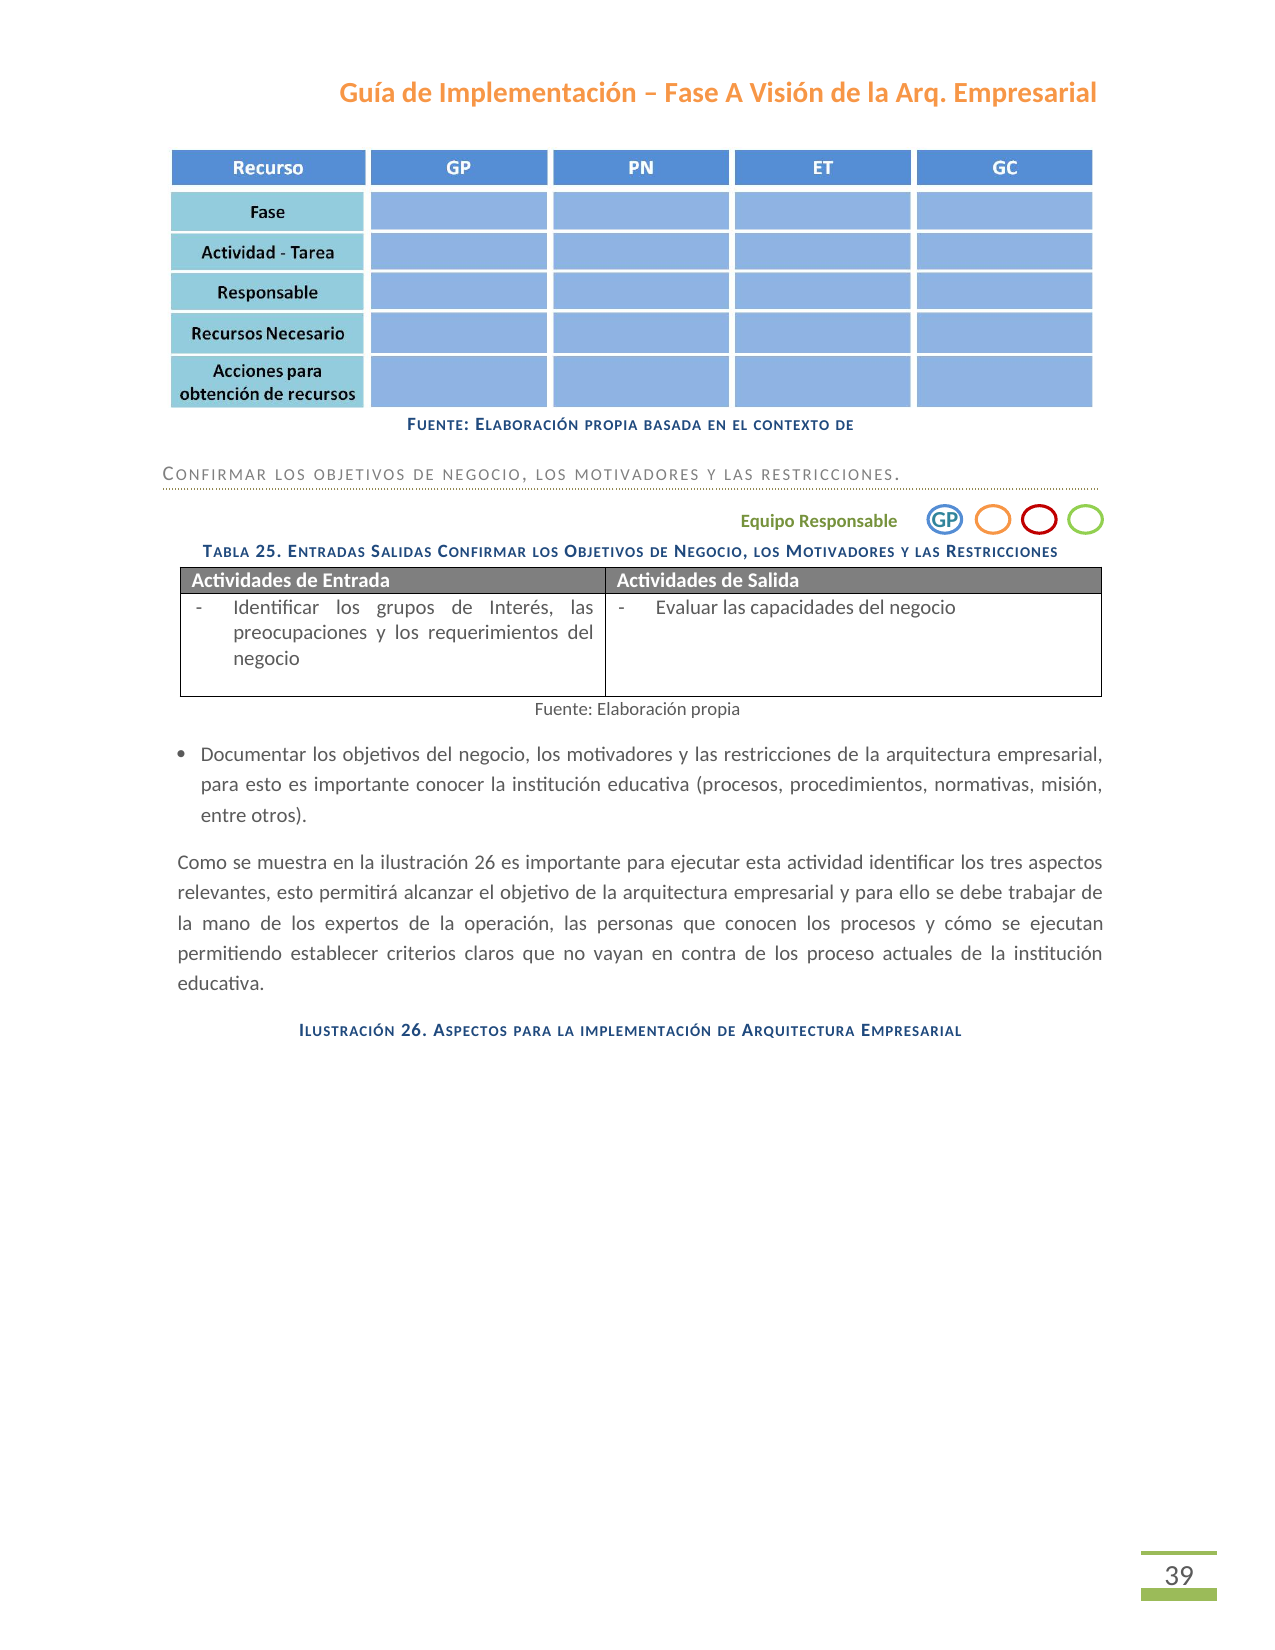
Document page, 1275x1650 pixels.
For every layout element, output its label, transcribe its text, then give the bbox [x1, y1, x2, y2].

text Como se muestra en la ilustración 26 es importante para ejecutar esta actividad identificar los tres aspectos relevantes, esto permitirá alcanzar el objetivo de la arquitectura empresarial y para ello se debe trabajar de la mano de los expertos de la operación, las personas que conocen los procesos y cómo se ejecutan permitiendo establecer criterios claros que no vayan en contra de los proceso actuales de la institución educativa. [177, 849, 1105, 996]
text Equipo Responsable GP PN CT GC [162, 506, 936, 534]
picture [167, 147, 1093, 408]
text Tabla 25. Entradas Salidas Confirmar los Objetivos de Negocio, los Motivadores y las Restricciones [162, 539, 1098, 562]
table_header Actividades de Salida [606, 568, 1101, 593]
text Fuente: Elaboración propia [177, 697, 1098, 720]
table_cell Evaluar las capacidades del negocio [606, 594, 1101, 696]
table_header Actividades de Entrada [181, 568, 605, 593]
subtitle Confirmar los objetivos de negocio, los motivadores y las restricciones. [162, 461, 1098, 490]
text Ilustración 26. Aspectos para la implementación de Arquitectura Empresarial [162, 1018, 1098, 1041]
table_cell Identificar los grupos de Interés, las preocupaciones y los requerimientos del negocio [181, 594, 605, 696]
list Documentar los objetivos del negocio, los motivadores y las restricciones de la arquitectura empresarial, para esto es importante conocer la institución educativa (procesos, procedimientos, normativas, misión, entre otros). [177, 741, 1105, 827]
